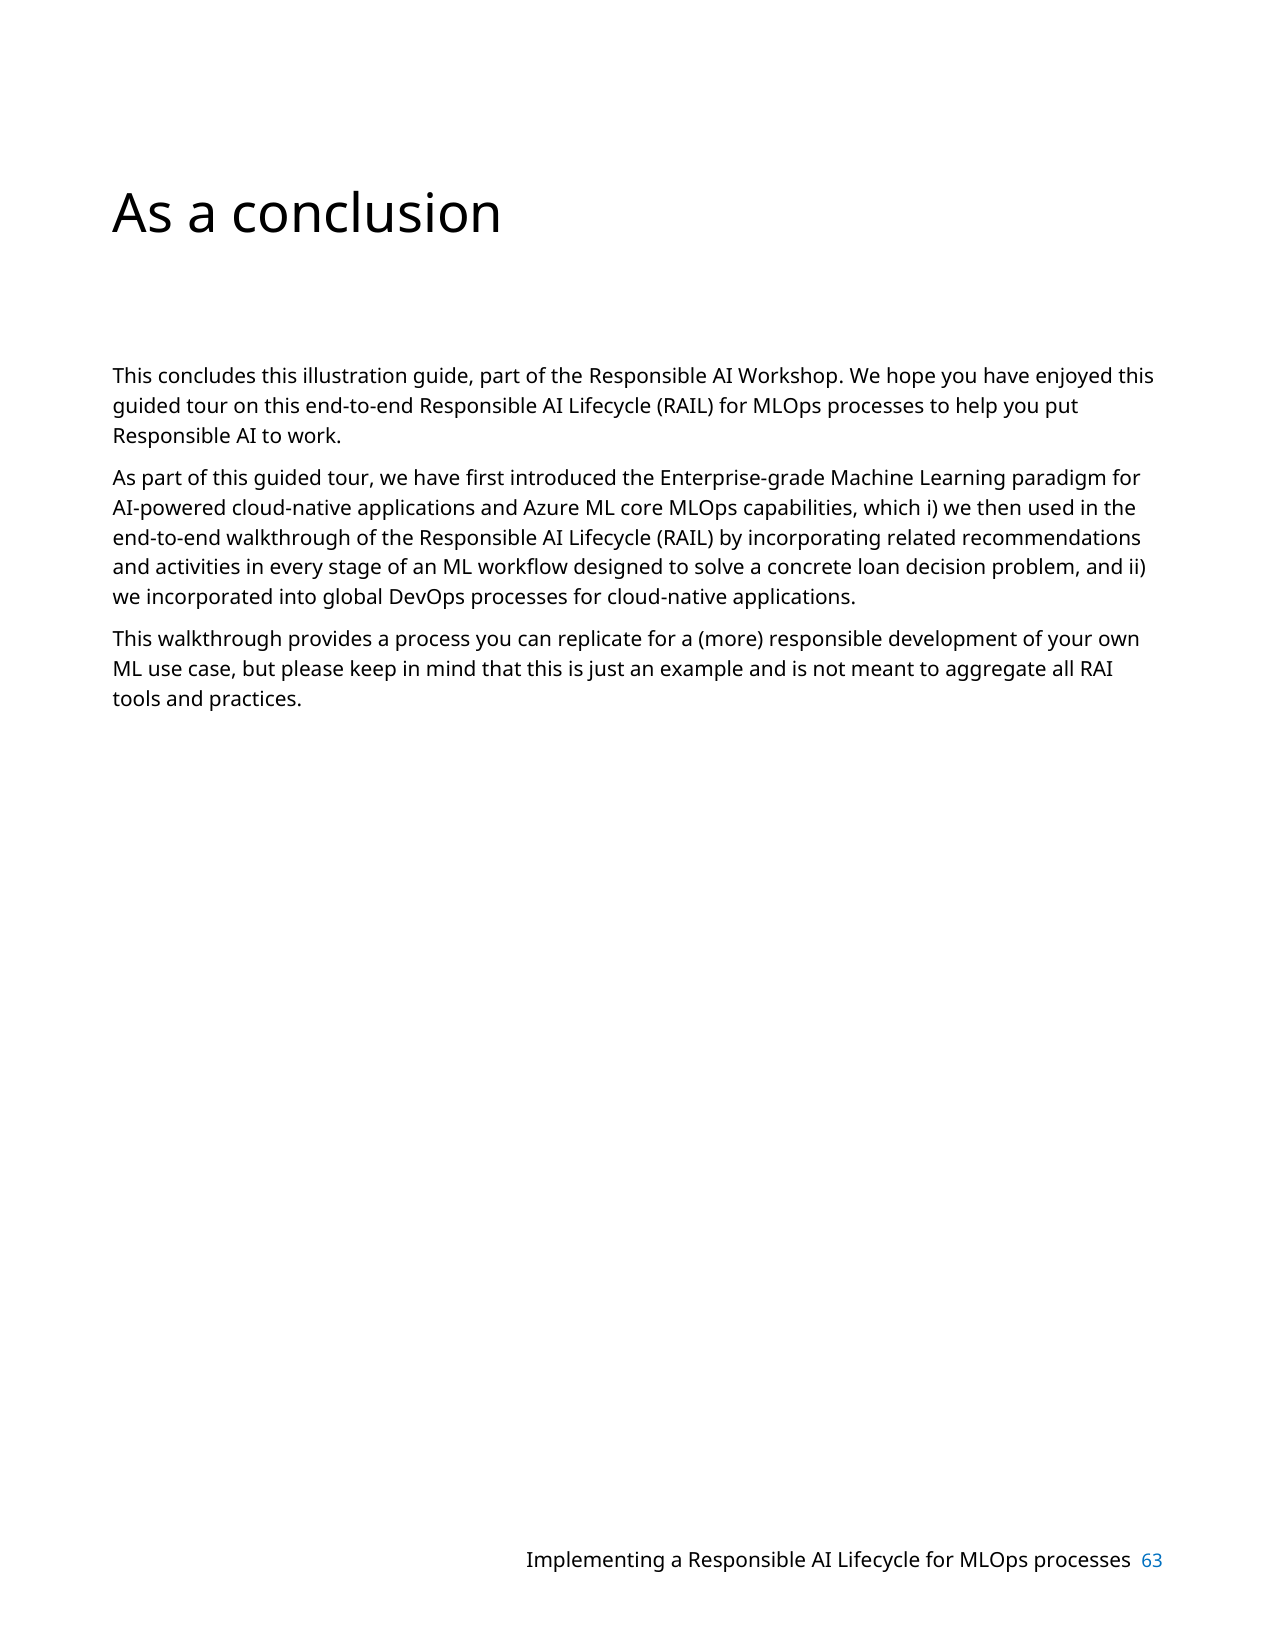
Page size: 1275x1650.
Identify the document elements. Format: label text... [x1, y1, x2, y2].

text This concludes this illustration guide, part of the Responsible AI Workshop. We hope you have enjoyed this guided tour on this end-to-end Responsible AI Lifecycle (RAIL) for MLOps processes to help you put Responsible AI to work. [112, 361, 1162, 449]
text This walkthrough provides a process you can replicate for a (more) responsible development of your own ML use case, but please keep in mind that this is just an example and is not meant to aggregate all RAI tools and practices. [112, 624, 1162, 713]
text As part of this guided tour, we have first introduced the Enterprise-grade Machine Learning paradigm for AI-powered cloud-native applications and Azure ML core MLOps capabilities, which i) we then used in the end-to-end walkthrough of the Responsible AI Lifecycle (RAIL) by incorporating related recommendations and activities in every stage of an ML workflow designed to solve a concrete loan decision problem, and ii) we incorporated into global DevOps processes for cloud-native applications. [112, 463, 1162, 611]
subtitle As a conclusion [112, 175, 719, 249]
